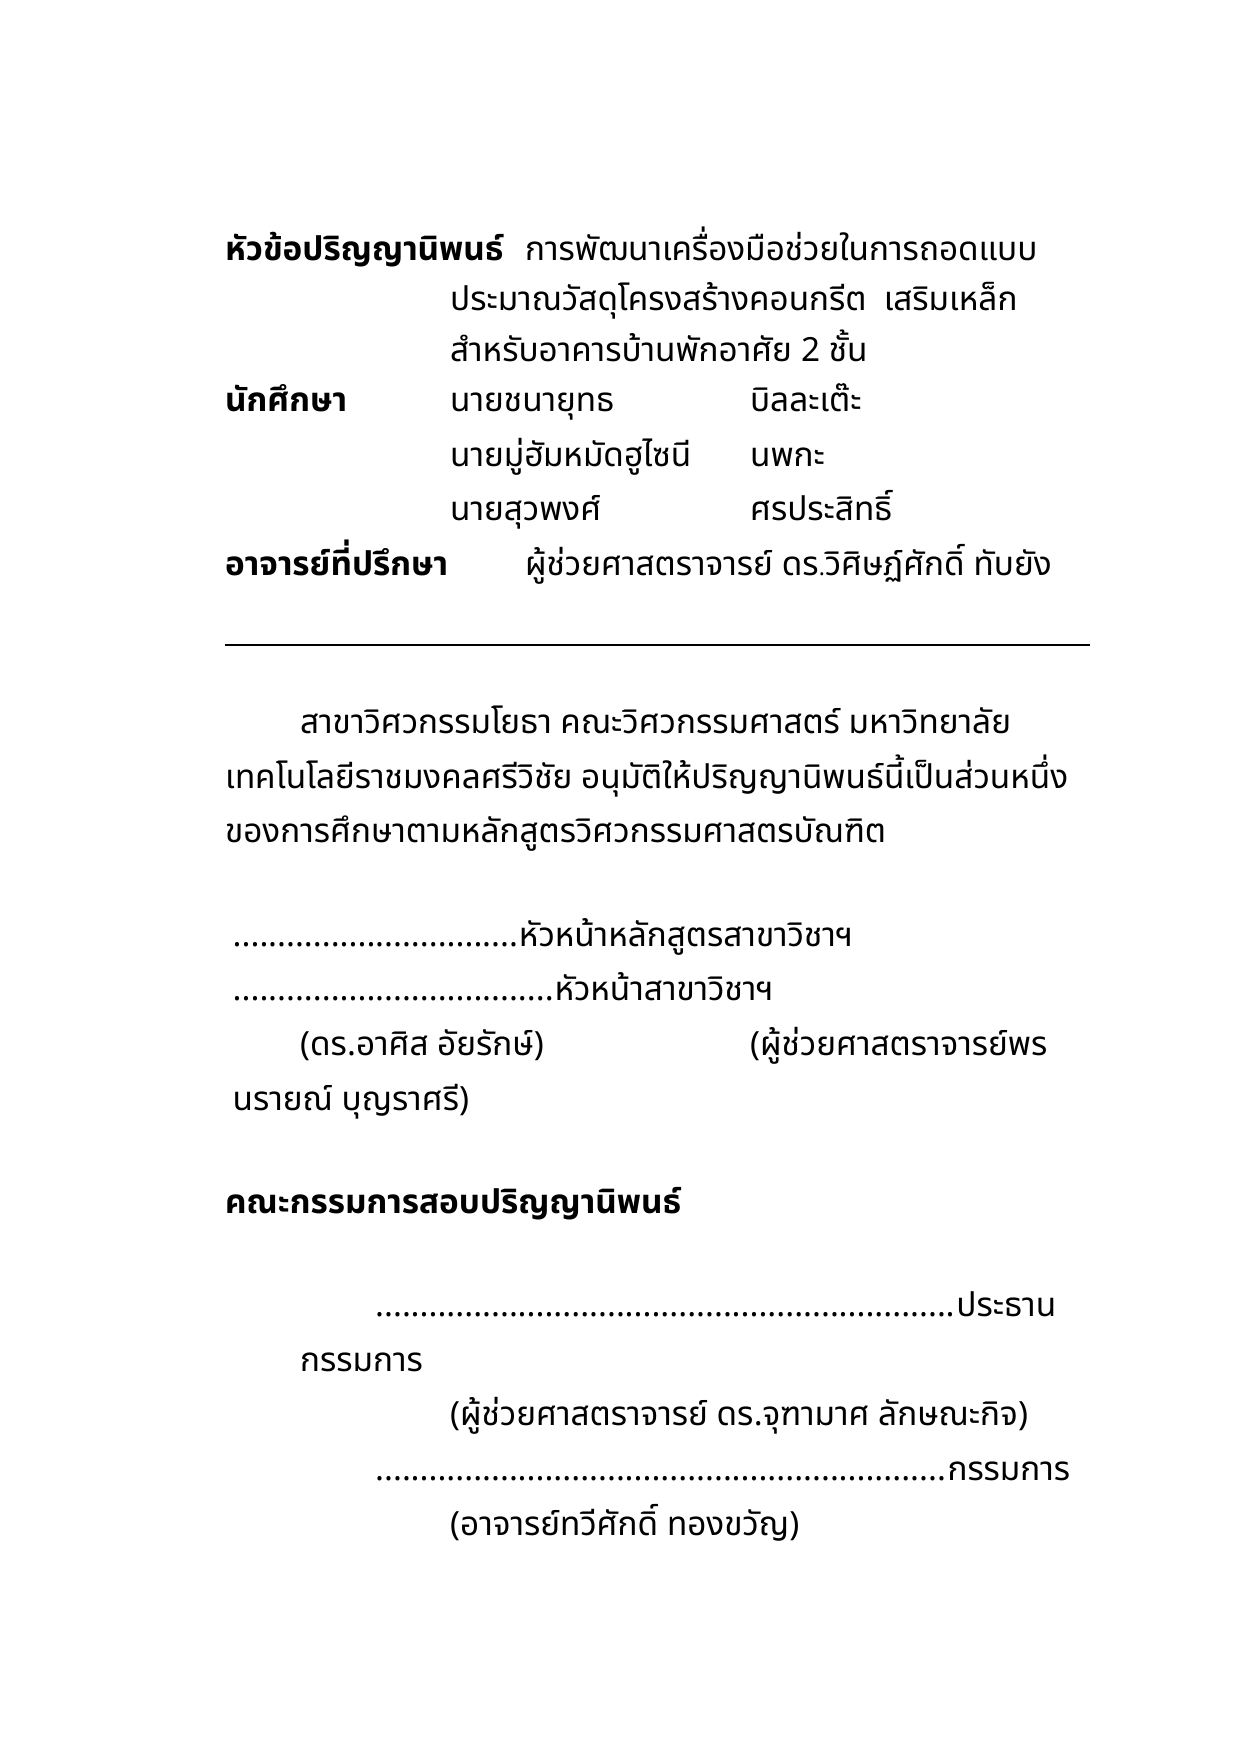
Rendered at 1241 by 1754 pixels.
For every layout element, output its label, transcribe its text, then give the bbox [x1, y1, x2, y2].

text ................................หัวหน้าหลักสูตรสาขาวิชาฯ ....................................หัวหน้าสาขาวิชาฯ [232, 911, 1090, 1016]
text คณะกรรมการสอบปริญญานิพนธ์ [225, 1178, 1090, 1228]
text สาขาวิศวกรรมโยธา คณะวิศวกรรมศาสตร์ มหาวิทยาลัยเทคโนโลยีราชมงคลศรีวิชัย อนุมัติให้ปริญญานิพนธ์นี้เป็นส่วนหนึ่งของการศึกษาตามหลักสูตรวิศวกรรมศาสตรบัณฑิต [225, 698, 1090, 858]
text นายมู่ฮัมหมัดฮูไซนี นพกะ [375, 431, 1090, 481]
text นายสุวพงศ์ ศรประสิทธิ์ [375, 485, 1090, 536]
text .................................................................ประธานกรรมการ [300, 1281, 1090, 1386]
text (ดร.อาศิส อัยรักษ์) (ผู้ช่วยศาสตราจารย์พรนรายณ์ บุญราศรี) [232, 1020, 1090, 1125]
text (อาจารย์ทวีศักดิ์ ทองขวัญ) [375, 1499, 1090, 1550]
text หัวข้อปริญญานิพนธ์ การพัฒนาเครื่องมือช่วยในการถอดแบบประมาณวัสดุโครงสร้างคอนกรีต เสริมเหล็กสำหรับอาคารบ้านพักอาศัย 2 ชั้น [225, 225, 1090, 376]
text ................................................................กรรมการ [300, 1445, 1090, 1495]
text (ผู้ช่วยศาสตราจารย์ ดร.จุฑามาศ ลักษณะกิจ) [375, 1390, 1090, 1441]
text อาจารย์ที่ปรึกษา ผู้ช่วยศาสตราจารย์ ดร.วิศิษฏ์ศักดิ์ ทับยัง [225, 539, 1090, 590]
text นักศึกษา นายชนายุทธ บิลละเต๊ะ [225, 376, 1090, 427]
